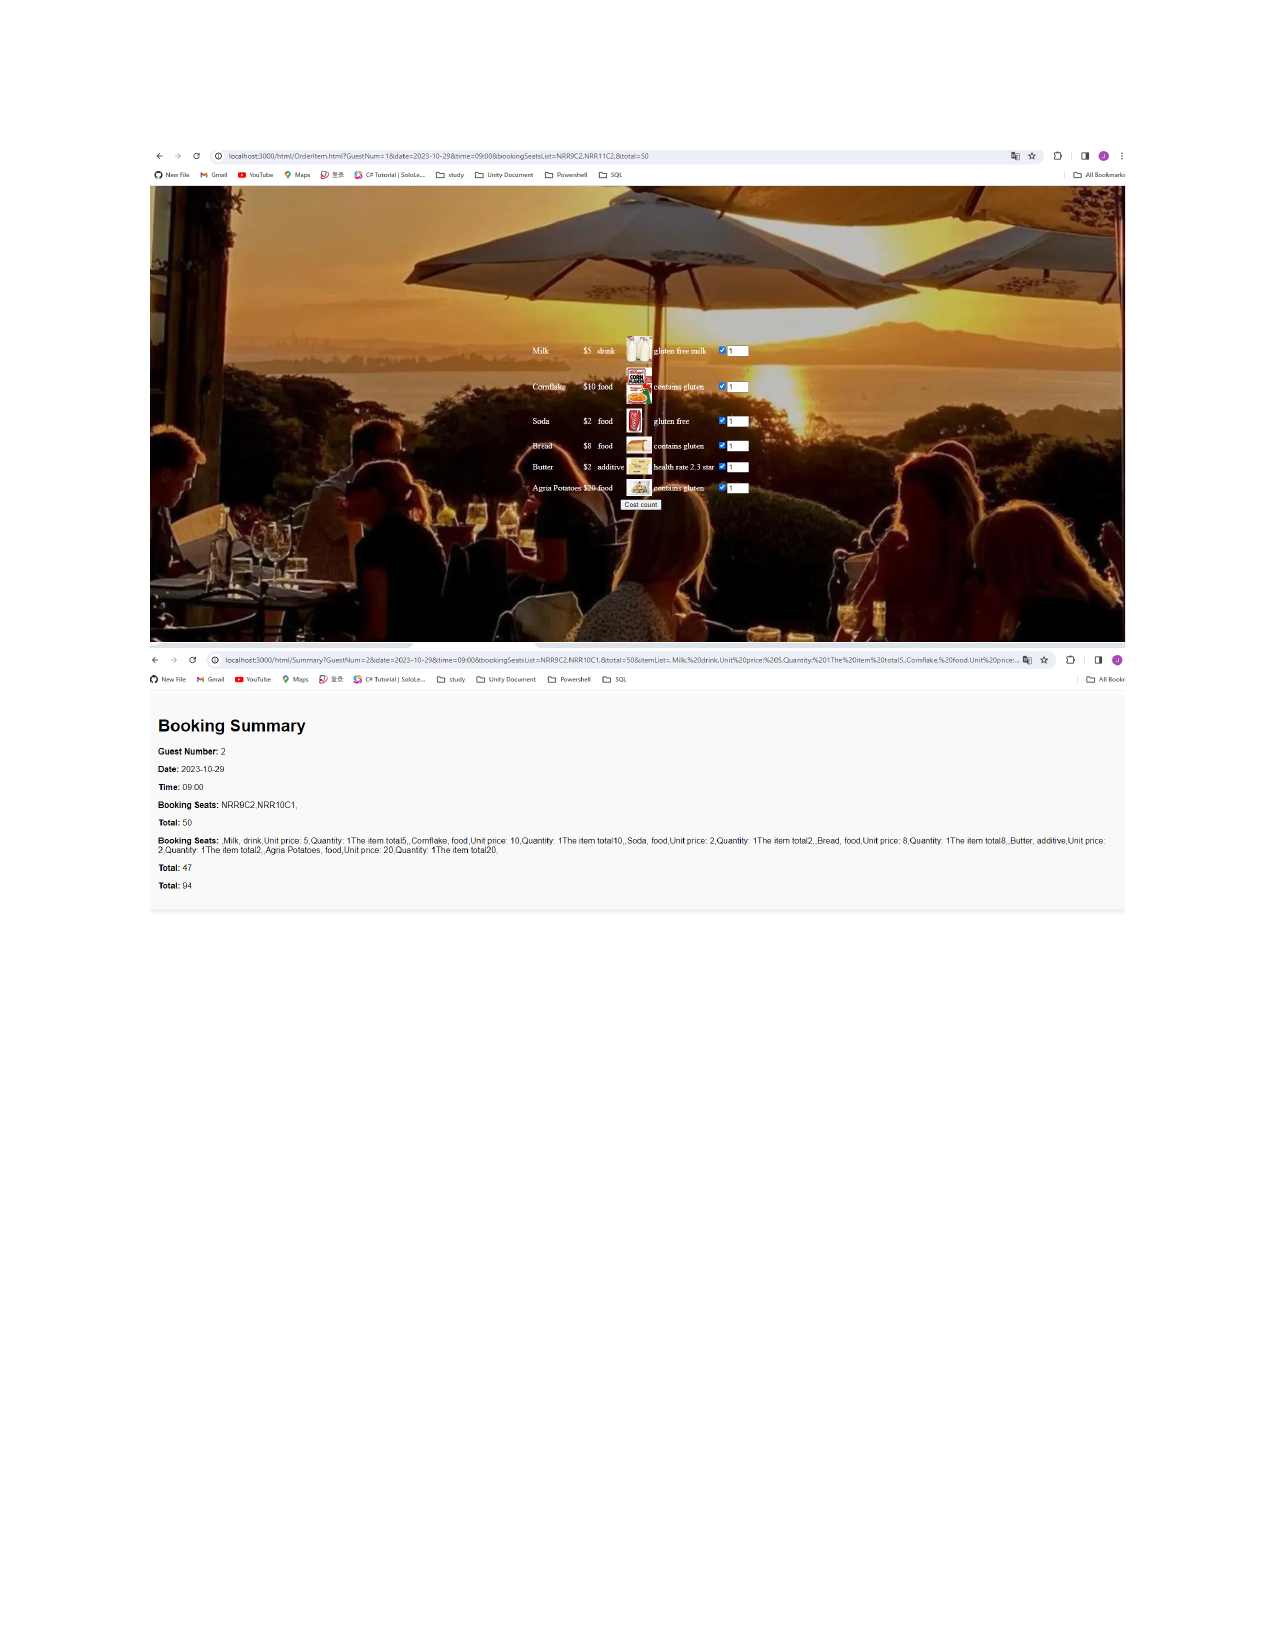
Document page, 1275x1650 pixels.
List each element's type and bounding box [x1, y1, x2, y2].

picture [150, 643, 1125, 966]
picture [150, 150, 1125, 642]
